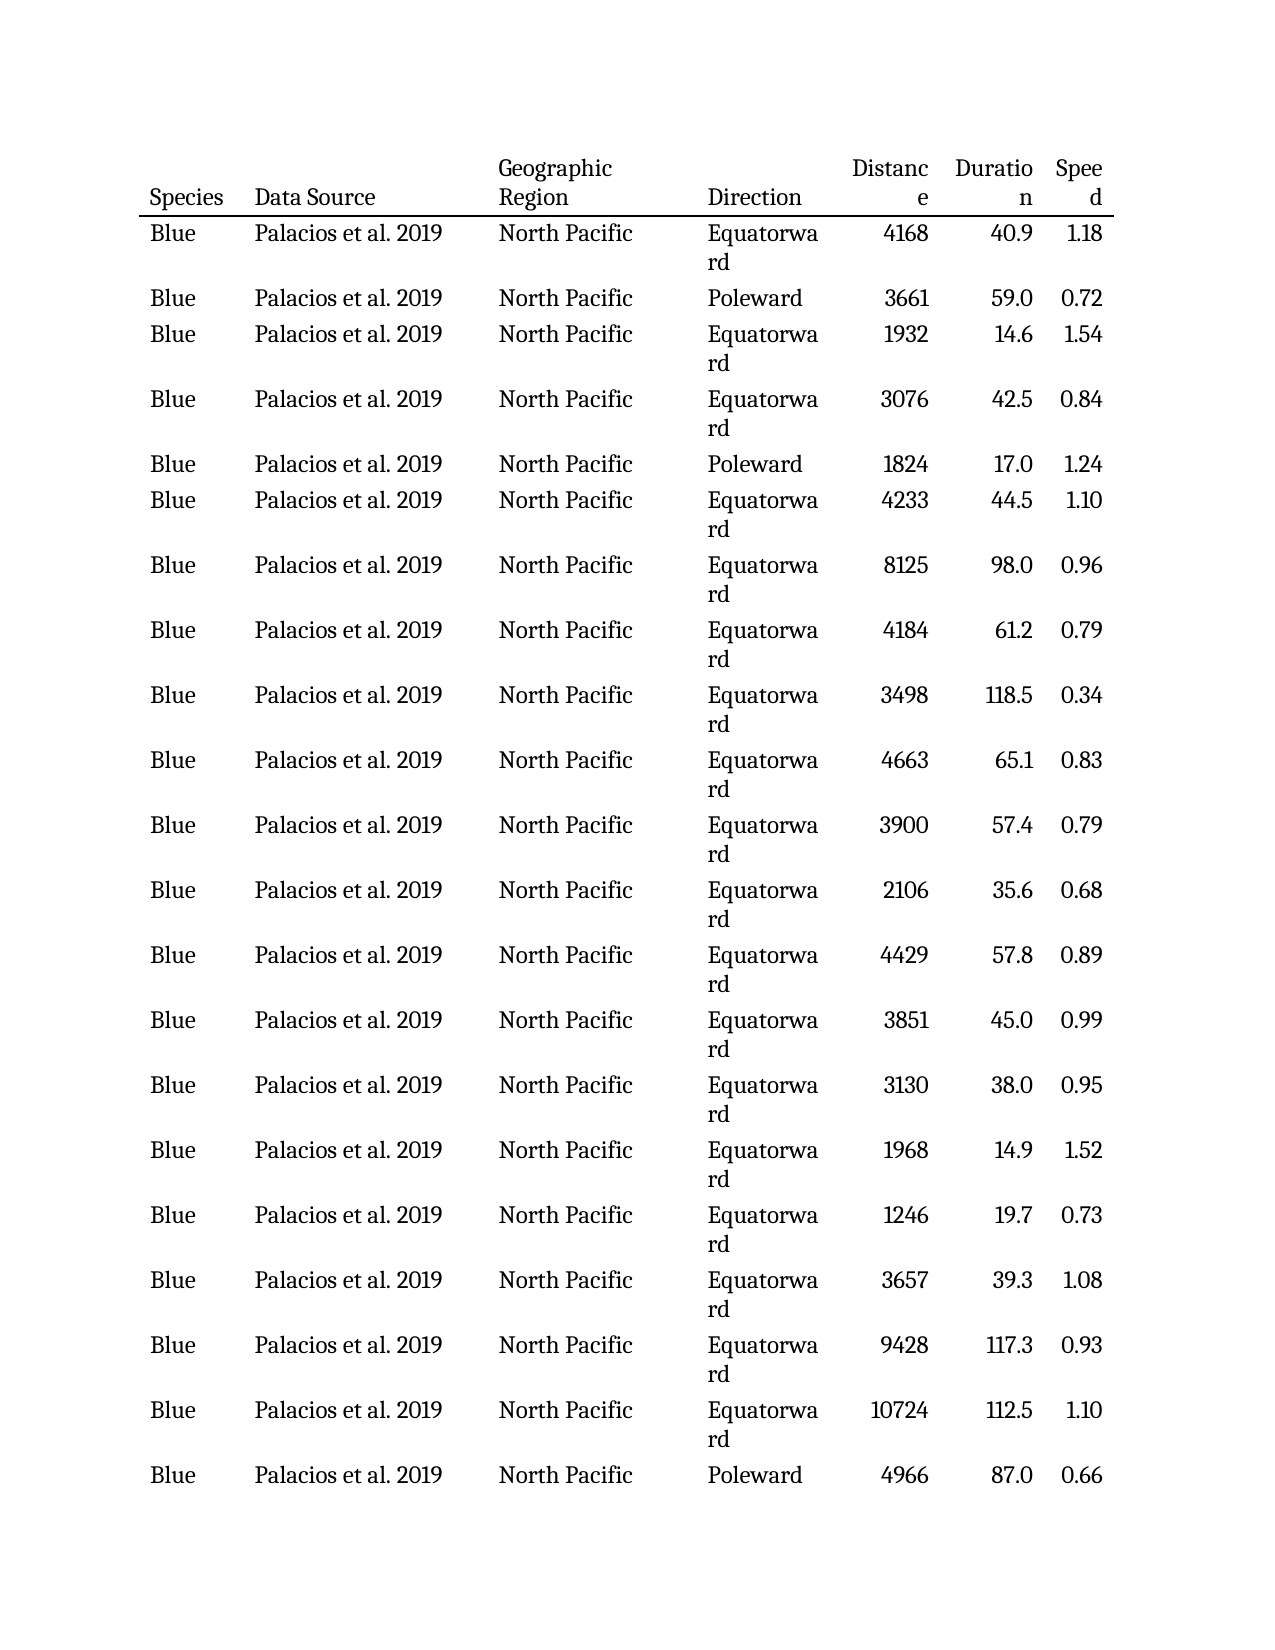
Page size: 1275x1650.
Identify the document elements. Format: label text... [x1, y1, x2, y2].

table_cell North Pacific [487, 1068, 696, 1132]
table_cell 0.73 [1044, 1198, 1114, 1262]
table_header Distance [835, 150, 940, 215]
table_cell Blue [139, 1133, 243, 1197]
table_header Direction [696, 150, 835, 215]
table_cell 1.54 [1044, 316, 1114, 381]
table_cell Palacios et al. 2019 [243, 1003, 487, 1067]
table_cell 14.6 [940, 316, 1044, 381]
table_cell Blue [139, 1328, 243, 1392]
table_cell 0.72 [1044, 280, 1114, 316]
table_cell Blue [139, 1198, 243, 1262]
table_cell Blue [139, 548, 243, 612]
table_cell 35.6 [940, 873, 1044, 937]
table_cell Palacios et al. 2019 [243, 1263, 487, 1327]
table_cell 0.79 [1044, 613, 1114, 677]
table_cell Equatorward [696, 808, 835, 872]
table_cell Blue [139, 678, 243, 742]
table_cell North Pacific [487, 446, 696, 482]
table_cell Palacios et al. 2019 [243, 280, 487, 316]
table_cell Palacios et al. 2019 [243, 217, 487, 280]
table_cell Equatorward [696, 743, 835, 807]
table_cell North Pacific [487, 873, 696, 937]
table_cell 0.79 [1044, 808, 1114, 872]
table_cell North Pacific [487, 1458, 696, 1494]
table_cell Palacios et al. 2019 [243, 548, 487, 612]
table_cell Blue [139, 873, 243, 937]
table_cell 3076 [835, 381, 940, 446]
table_cell 1246 [835, 1198, 940, 1262]
table_cell 45.0 [940, 1003, 1044, 1067]
table_cell Equatorward [696, 1068, 835, 1132]
table_header Data Source [243, 150, 487, 215]
table_cell 4663 [835, 743, 940, 807]
table_cell 3498 [835, 678, 940, 742]
table_cell 57.4 [940, 808, 1044, 872]
table_cell Equatorward [696, 316, 835, 381]
table_cell 112.5 [940, 1393, 1044, 1457]
table_cell 9428 [835, 1328, 940, 1392]
table_cell Blue [139, 1393, 243, 1457]
table_cell North Pacific [487, 808, 696, 872]
table_cell Equatorward [696, 613, 835, 677]
table_cell 1824 [835, 446, 940, 482]
table_cell 17.0 [940, 446, 1044, 482]
table_cell 10724 [835, 1393, 940, 1457]
table_cell Palacios et al. 2019 [243, 1393, 487, 1457]
table_cell Palacios et al. 2019 [243, 1458, 487, 1494]
table_cell Blue [139, 217, 243, 280]
table_cell 1.24 [1044, 446, 1114, 482]
table_cell Poleward [696, 280, 835, 316]
table_cell 0.95 [1044, 1068, 1114, 1132]
table_cell Blue [139, 743, 243, 807]
table_cell Equatorward [696, 381, 835, 446]
table_cell North Pacific [487, 678, 696, 742]
table_cell 59.0 [940, 280, 1044, 316]
table_cell Blue [139, 808, 243, 872]
table_cell Palacios et al. 2019 [243, 381, 487, 446]
table_cell North Pacific [487, 1393, 696, 1457]
table_cell North Pacific [487, 1003, 696, 1067]
table_cell Blue [139, 938, 243, 1002]
table_cell Blue [139, 1458, 243, 1494]
table_cell 117.3 [940, 1328, 1044, 1392]
table_cell 39.3 [940, 1263, 1044, 1327]
table_cell 1968 [835, 1133, 940, 1197]
table_cell North Pacific [487, 1133, 696, 1197]
table_cell North Pacific [487, 316, 696, 381]
table_cell 3657 [835, 1263, 940, 1327]
table_cell Equatorward [696, 1003, 835, 1067]
table_cell 42.5 [940, 381, 1044, 446]
table_cell Palacios et al. 2019 [243, 1133, 487, 1197]
table_cell 0.96 [1044, 548, 1114, 612]
table_cell 40.9 [940, 217, 1044, 280]
table_cell North Pacific [487, 938, 696, 1002]
table_cell Equatorward [696, 548, 835, 612]
table_cell 0.99 [1044, 1003, 1114, 1067]
table_cell Palacios et al. 2019 [243, 1328, 487, 1392]
table_header Species [139, 150, 243, 215]
table_cell North Pacific [487, 1198, 696, 1262]
table_cell Equatorward [696, 1198, 835, 1262]
table_cell Palacios et al. 2019 [243, 446, 487, 482]
table_cell Palacios et al. 2019 [243, 613, 487, 677]
table_cell 118.5 [940, 678, 1044, 742]
table_cell 0.84 [1044, 381, 1114, 446]
table_cell North Pacific [487, 217, 696, 280]
table_cell Equatorward [696, 217, 835, 280]
table_cell Blue [139, 280, 243, 316]
table_cell Blue [139, 381, 243, 446]
table_cell North Pacific [487, 280, 696, 316]
table_cell Equatorward [696, 873, 835, 937]
table_cell 8125 [835, 548, 940, 612]
table_cell 0.93 [1044, 1328, 1114, 1392]
table_cell 0.66 [1044, 1458, 1114, 1494]
table_cell 2106 [835, 873, 940, 937]
table_cell 1.10 [1044, 1393, 1114, 1457]
table_cell Blue [139, 446, 243, 482]
table_cell 0.34 [1044, 678, 1114, 742]
table_header Speed [1044, 150, 1114, 215]
table_cell Blue [139, 483, 243, 547]
table_cell Equatorward [696, 678, 835, 742]
table_cell North Pacific [487, 1328, 696, 1392]
table_cell 61.2 [940, 613, 1044, 677]
table_cell Equatorward [696, 1393, 835, 1457]
table_cell 3130 [835, 1068, 940, 1132]
table_cell 65.1 [940, 743, 1044, 807]
table_cell Poleward [696, 446, 835, 482]
table_cell 44.5 [940, 483, 1044, 547]
table_cell 3661 [835, 280, 940, 316]
table_cell Poleward [696, 1458, 835, 1494]
table_header Duration [940, 150, 1044, 215]
table_cell North Pacific [487, 483, 696, 547]
table_cell 4168 [835, 217, 940, 280]
table_cell 3851 [835, 1003, 940, 1067]
table_cell Blue [139, 1068, 243, 1132]
table_cell 19.7 [940, 1198, 1044, 1262]
table_cell North Pacific [487, 743, 696, 807]
table_cell 4429 [835, 938, 940, 1002]
table_cell 0.68 [1044, 873, 1114, 937]
table_cell Blue [139, 1263, 243, 1327]
table_cell 1932 [835, 316, 940, 381]
table_cell 4966 [835, 1458, 940, 1494]
table_cell Palacios et al. 2019 [243, 316, 487, 381]
table_cell 0.89 [1044, 938, 1114, 1002]
table_cell Blue [139, 613, 243, 677]
table_cell 87.0 [940, 1458, 1044, 1494]
table_cell 0.83 [1044, 743, 1114, 807]
table_cell North Pacific [487, 381, 696, 446]
table_cell 3900 [835, 808, 940, 872]
table_cell 1.08 [1044, 1263, 1114, 1327]
table_cell North Pacific [487, 548, 696, 612]
table_cell North Pacific [487, 1263, 696, 1327]
table_cell Palacios et al. 2019 [243, 678, 487, 742]
table_cell Equatorward [696, 483, 835, 547]
table_cell Equatorward [696, 938, 835, 1002]
table_header Geographic Region [487, 150, 696, 215]
table_cell Equatorward [696, 1328, 835, 1392]
table_cell Equatorward [696, 1133, 835, 1197]
table_cell 98.0 [940, 548, 1044, 612]
table_cell Palacios et al. 2019 [243, 938, 487, 1002]
table_cell Equatorward [696, 1263, 835, 1327]
table_cell 4184 [835, 613, 940, 677]
table_cell 57.8 [940, 938, 1044, 1002]
table_cell 1.10 [1044, 483, 1114, 547]
table_cell Palacios et al. 2019 [243, 743, 487, 807]
table_cell Palacios et al. 2019 [243, 1198, 487, 1262]
table_cell Palacios et al. 2019 [243, 873, 487, 937]
table_cell 38.0 [940, 1068, 1044, 1132]
table_cell Palacios et al. 2019 [243, 1068, 487, 1132]
table_cell 14.9 [940, 1133, 1044, 1197]
table_cell 1.52 [1044, 1133, 1114, 1197]
table_cell Palacios et al. 2019 [243, 808, 487, 872]
table_cell 4233 [835, 483, 940, 547]
table_cell 1.18 [1044, 217, 1114, 280]
table_cell Palacios et al. 2019 [243, 483, 487, 547]
table_cell Blue [139, 316, 243, 381]
table_cell Blue [139, 1003, 243, 1067]
table_cell North Pacific [487, 613, 696, 677]
